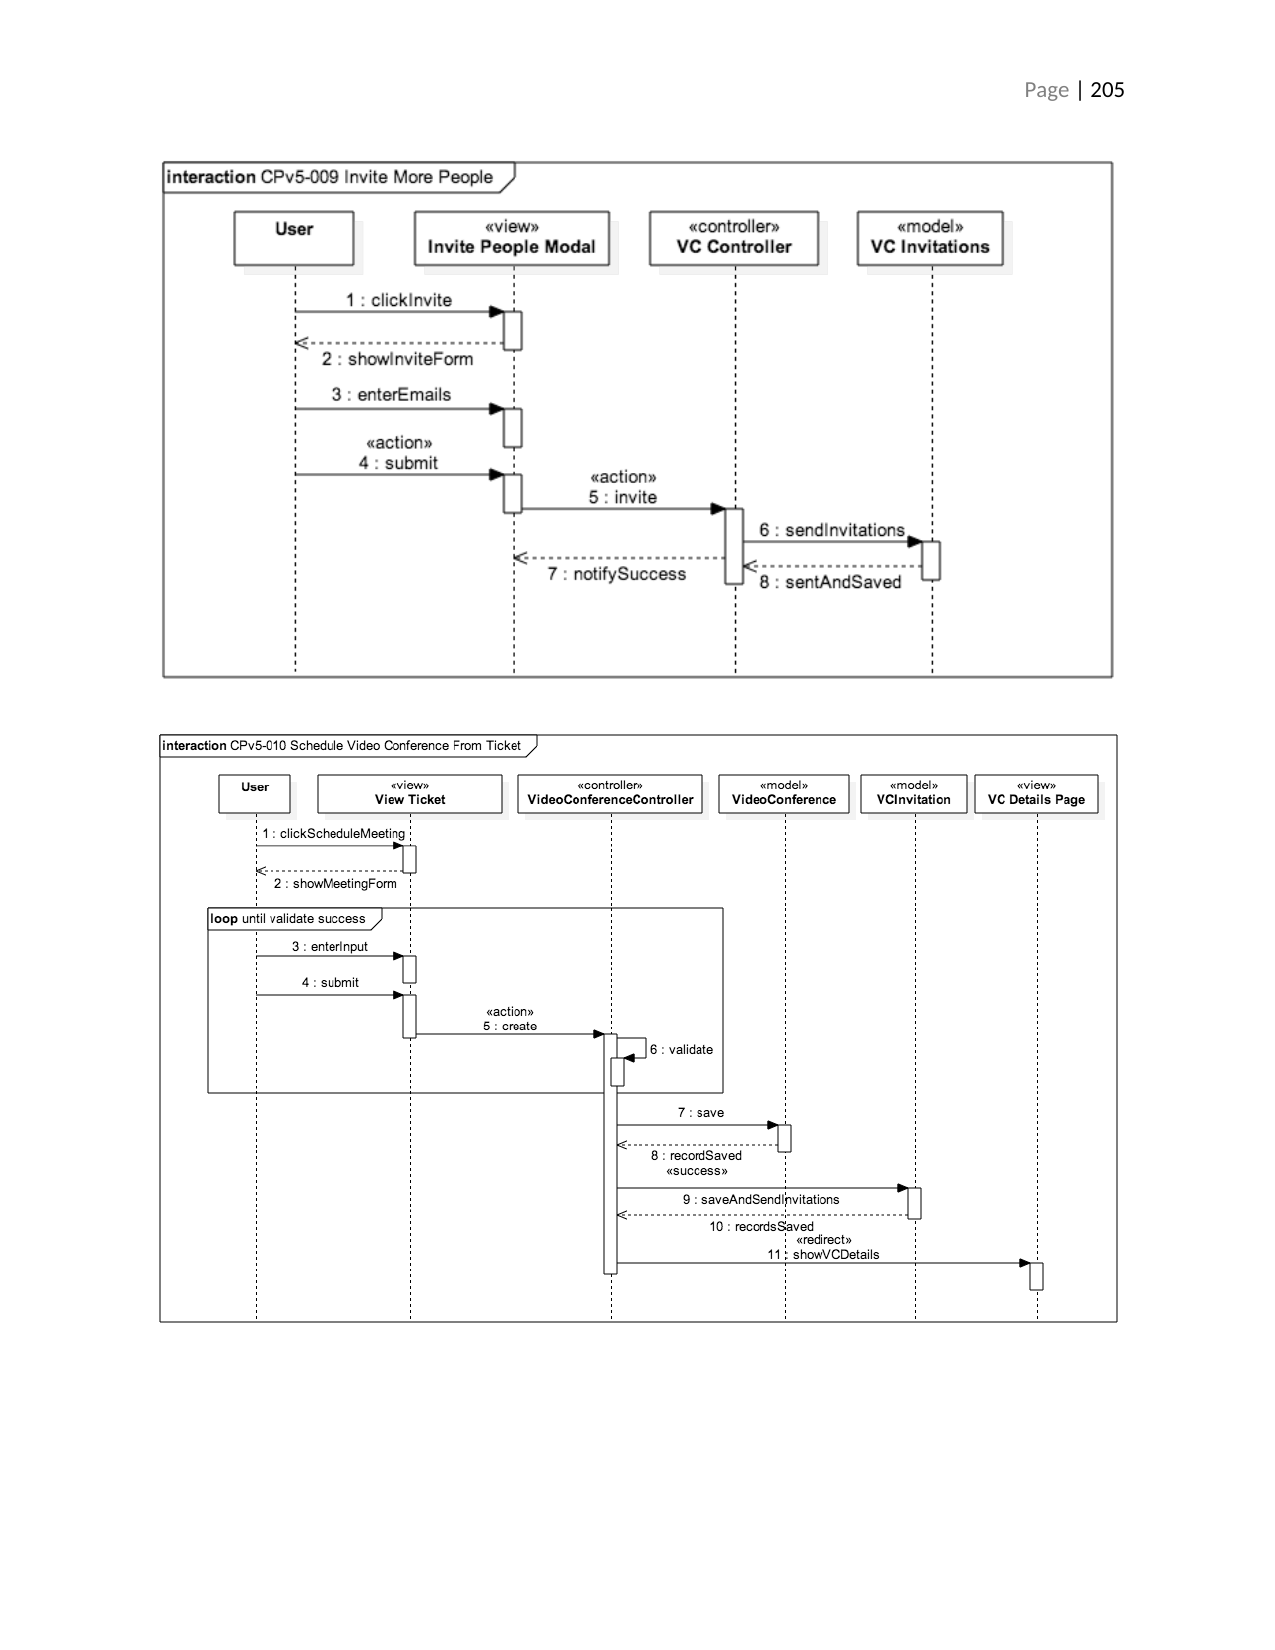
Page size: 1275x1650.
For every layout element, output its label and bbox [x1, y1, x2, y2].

picture [150, 725, 1125, 1331]
picture [150, 150, 1125, 691]
